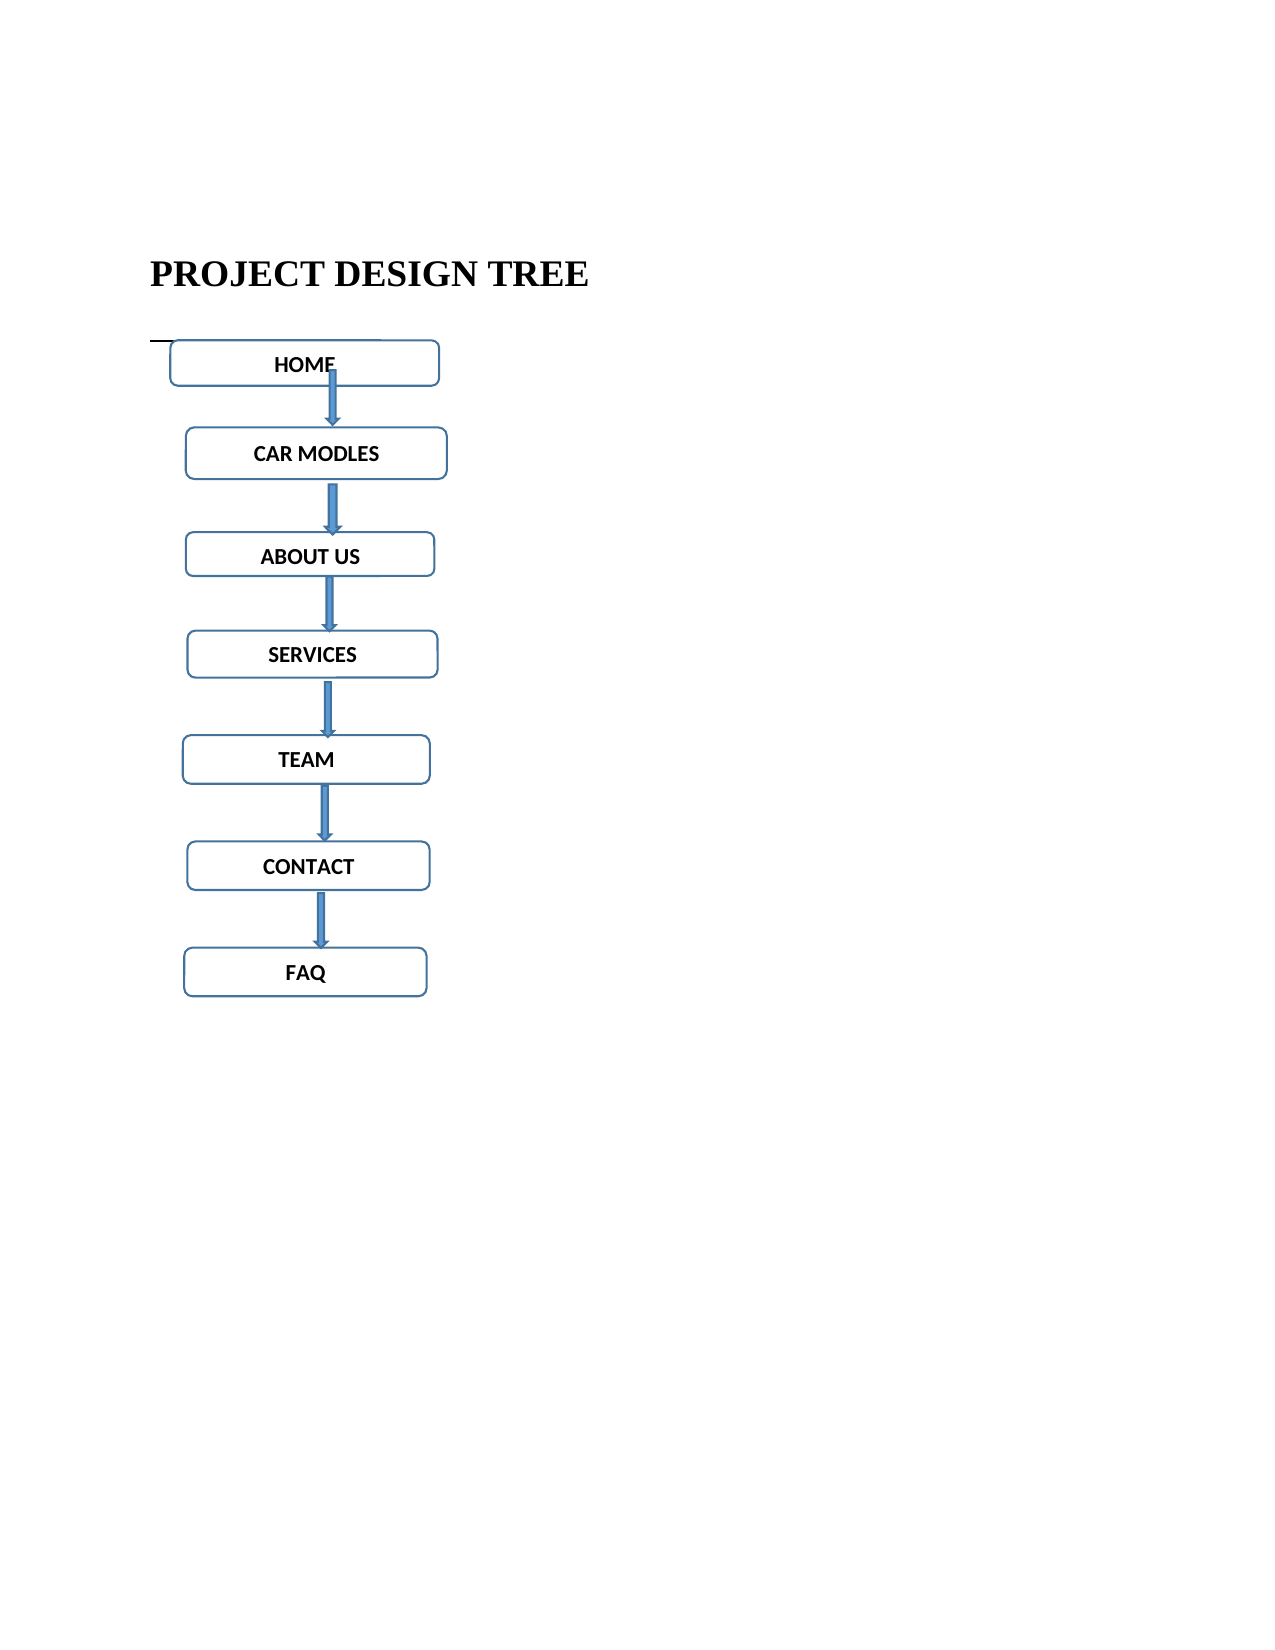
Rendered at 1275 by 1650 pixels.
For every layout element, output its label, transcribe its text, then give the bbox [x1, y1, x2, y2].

text PROJECT DESIGN TREE [150, 252, 1125, 295]
